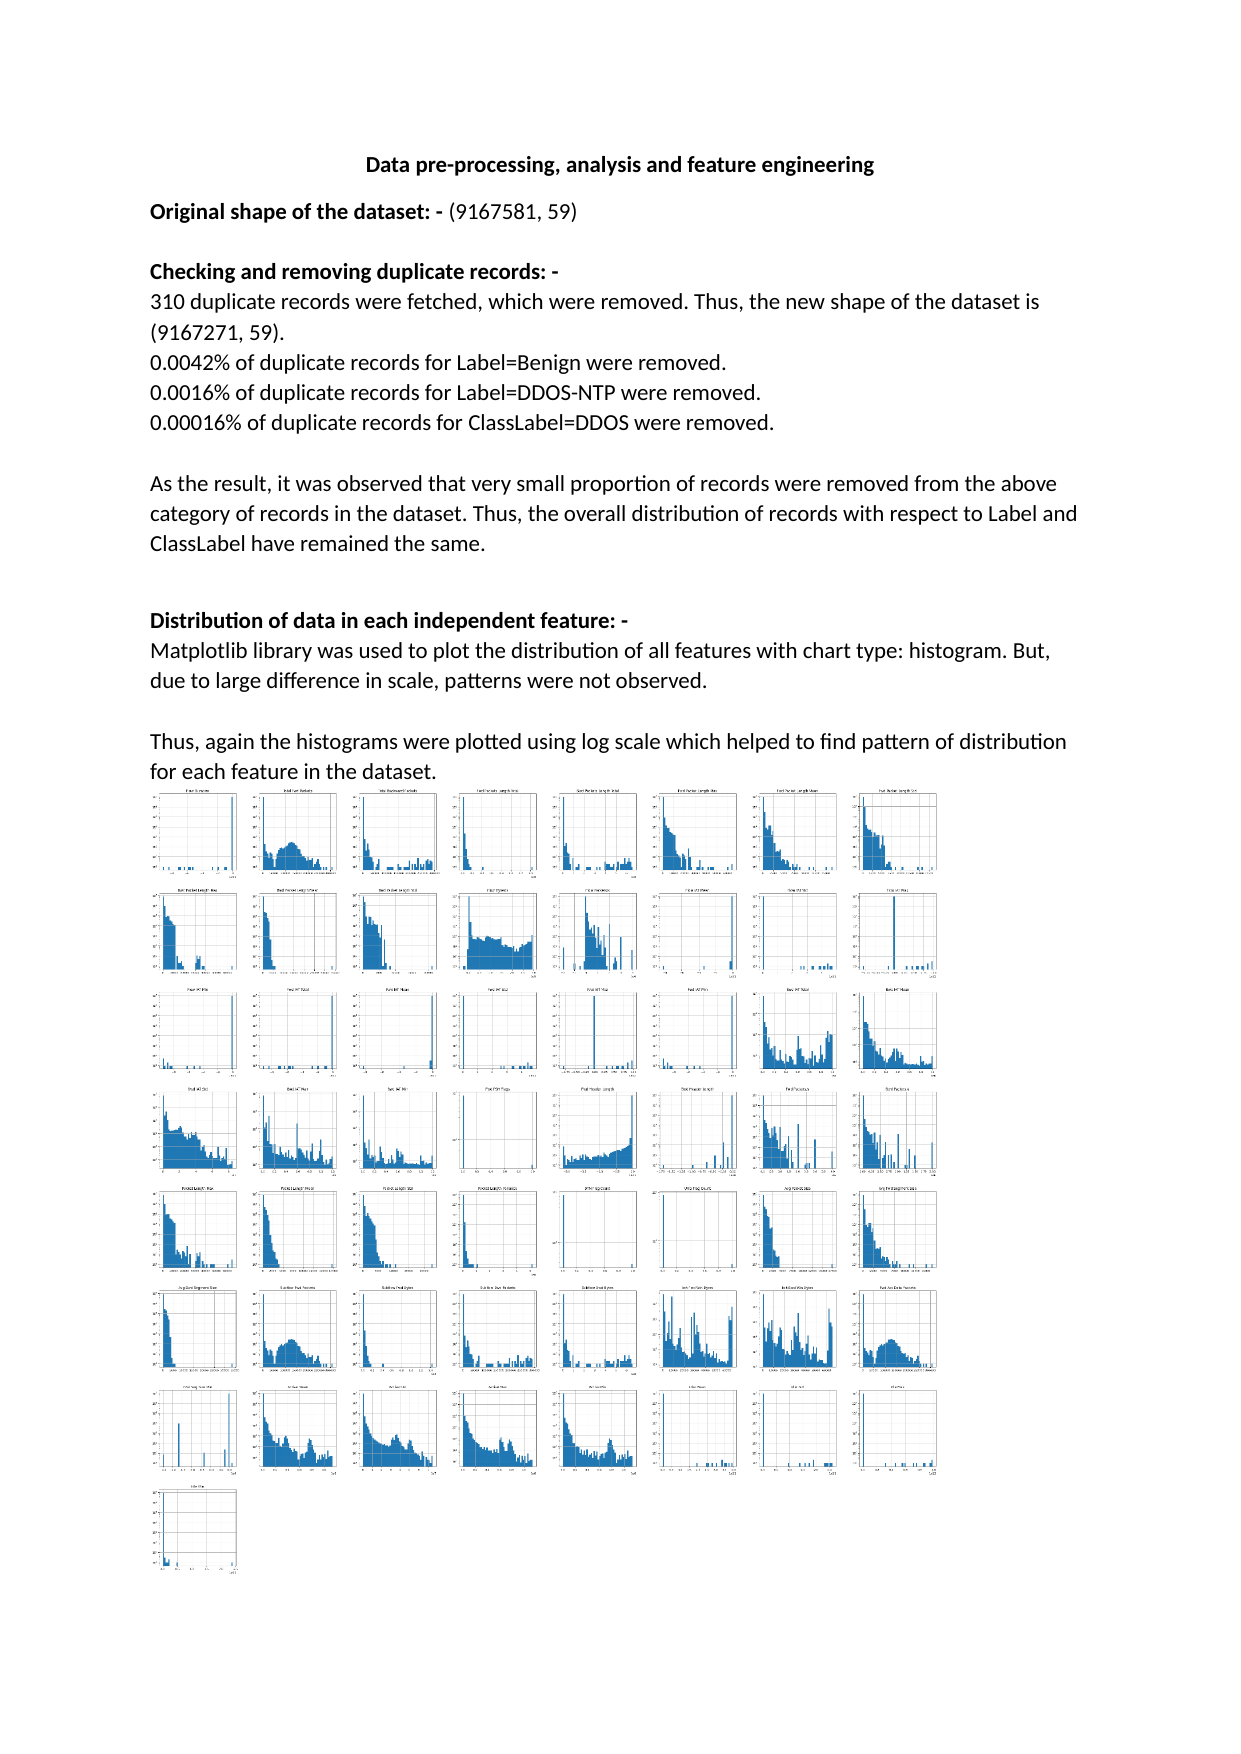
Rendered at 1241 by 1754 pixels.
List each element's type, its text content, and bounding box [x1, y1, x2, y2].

picture [150, 787, 938, 1576]
text Original shape of the dataset: - (9167581, 59) Checking and removing duplicate records: - 310 duplicate records were fetched, which were removed. Thus, the new shape of the dataset is (9167271, 59). 0.0042% of duplicate records for Label=Benign were removed. 0.0016% of duplicate records for Label=DDOS-NTP were removed. 0.00016% of duplicate records for ClassLabel=DDOS were removed. As the result, it was observed that very small proportion of records were removed from the above category of records in the dataset. Thus, the overall distribution of records with respect to Label and ClassLabel have remained the same. [150, 197, 1090, 557]
text Data pre-processing, analysis and feature engineering [150, 150, 1090, 178]
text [150, 576, 1090, 1576]
